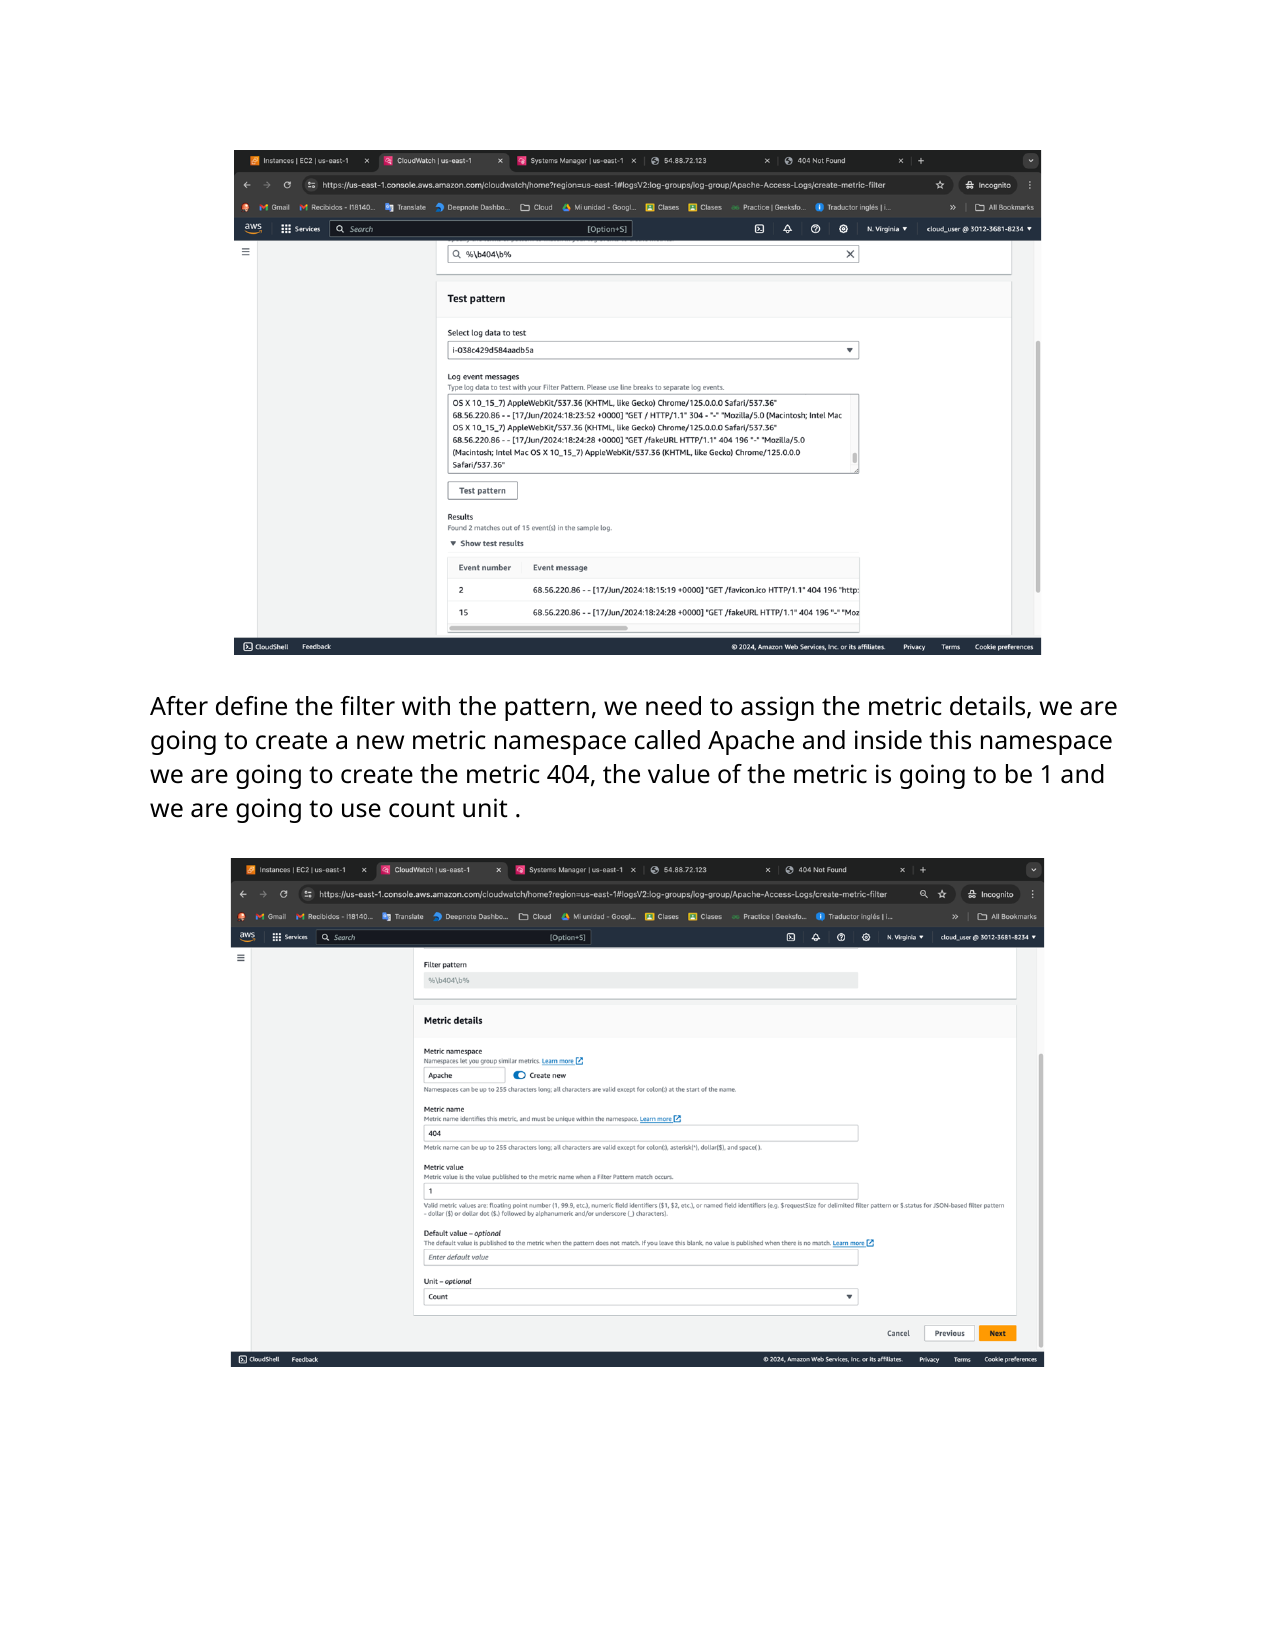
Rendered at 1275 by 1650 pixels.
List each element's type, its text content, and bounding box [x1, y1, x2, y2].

picture [234, 150, 1042, 655]
picture [230, 858, 1045, 1367]
text After define the filter with the pattern, we need to assign the metric details, we are going to create a new metric namespace called Apache and inside this namespace we are going to create the metric 404, the value of the metric is going to be 1 and we are going to use count unit . [150, 688, 1125, 825]
